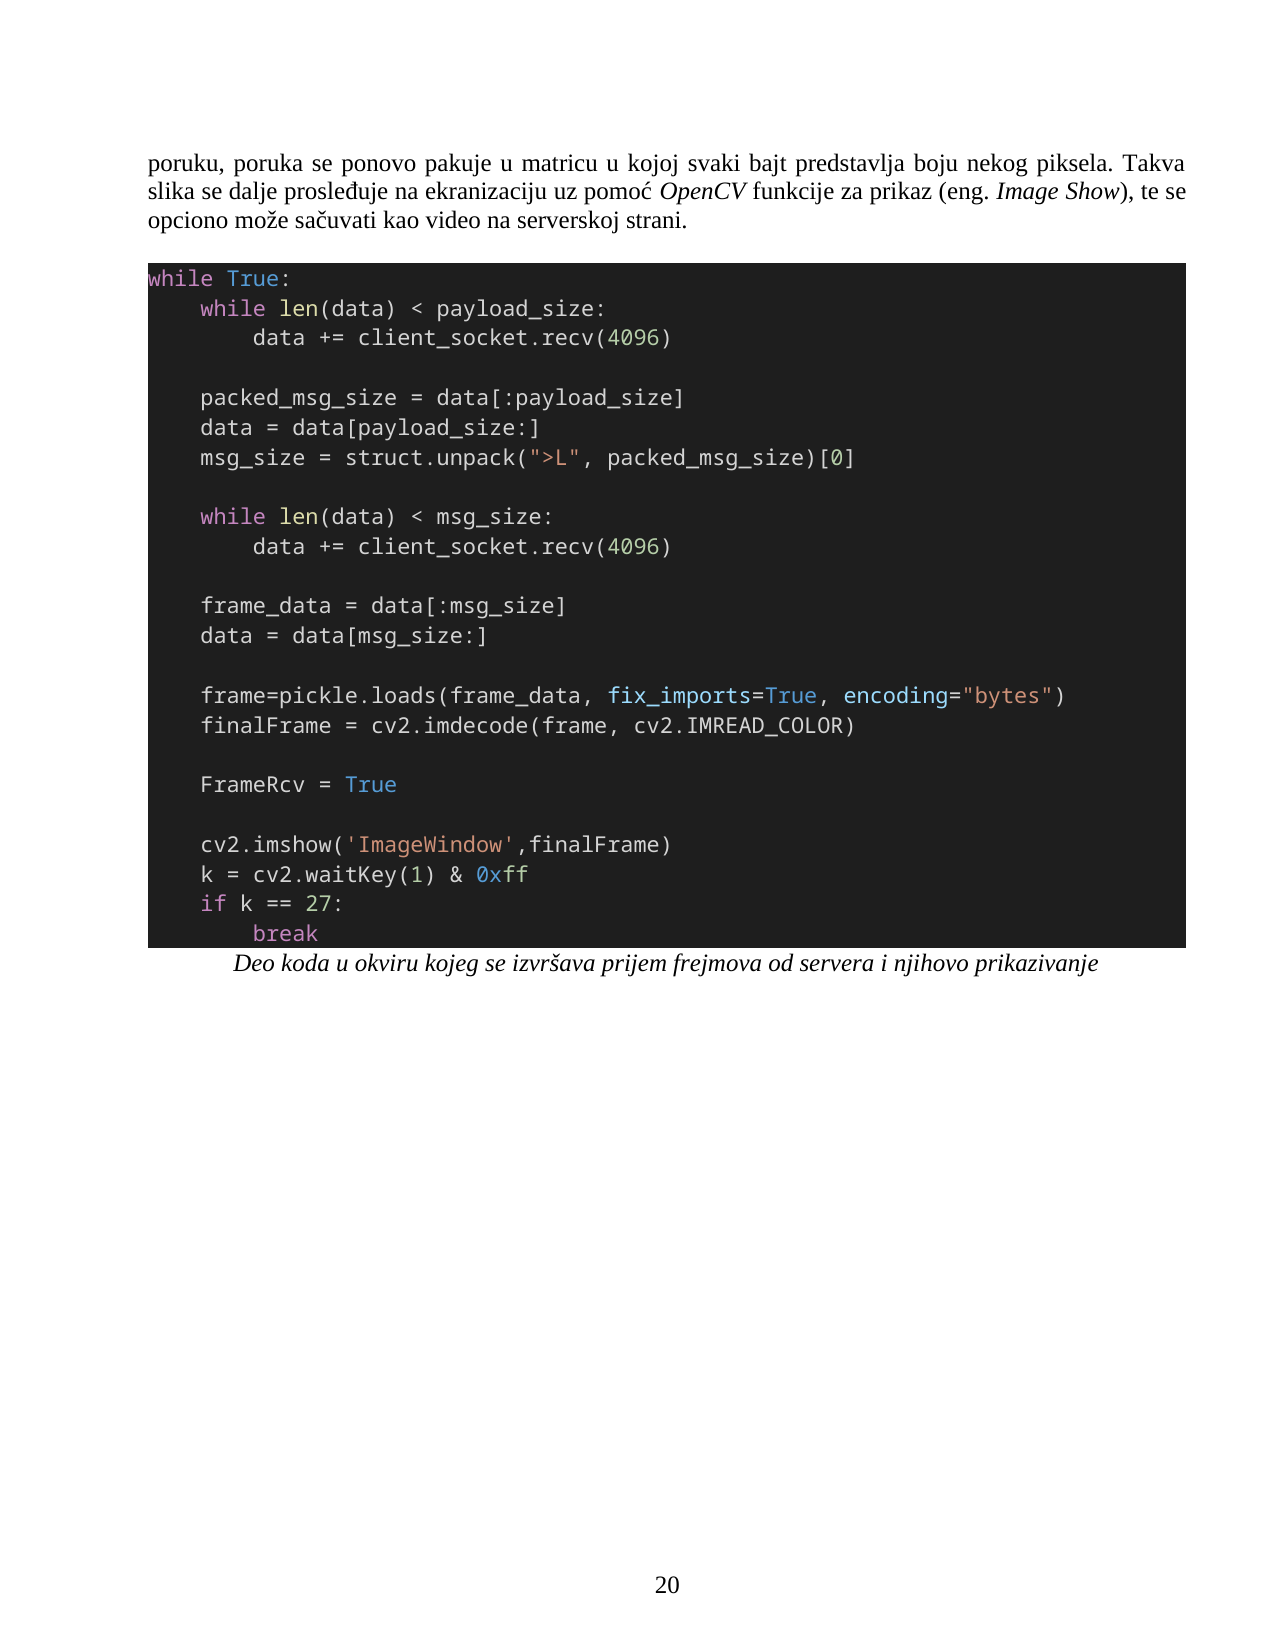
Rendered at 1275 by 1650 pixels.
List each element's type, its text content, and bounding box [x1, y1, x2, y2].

text msg_size = struct.unpack(">L", packed_msg_size)[0] [148, 441, 1186, 471]
text data = data[msg_size:] [148, 620, 1186, 650]
text frame_data = data[:msg_size] [148, 590, 1186, 620]
text data += client_socket.recv(4096) [148, 531, 1186, 561]
text while len(data) < msg_size: [148, 501, 1186, 531]
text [148, 148, 1186, 234]
text Deo koda u okviru kojeg se izvršava prijem frejmova od servera i njihovo prikazivanje [148, 948, 1186, 977]
text break [148, 918, 1186, 948]
text k = cv2.waitKey(1) & 0xff [148, 858, 1186, 888]
text while True: [148, 263, 1186, 292]
text if k == 27: [148, 888, 1186, 918]
text finalFrame = cv2.imdecode(frame, cv2.IMREAD_COLOR) [148, 709, 1186, 739]
text while len(data) < payload_size: [148, 292, 1186, 322]
text packed_msg_size = data[:payload_size] [148, 382, 1186, 412]
text frame=pickle.loads(frame_data, fix_imports=True, encoding="bytes") [148, 680, 1186, 709]
text cv2.imshow('ImageWindow',finalFrame) [148, 829, 1186, 858]
text FrameRcv = True [148, 769, 1186, 799]
text data = data[payload_size:] [148, 412, 1186, 441]
text data += client_socket.recv(4096) [148, 322, 1186, 352]
